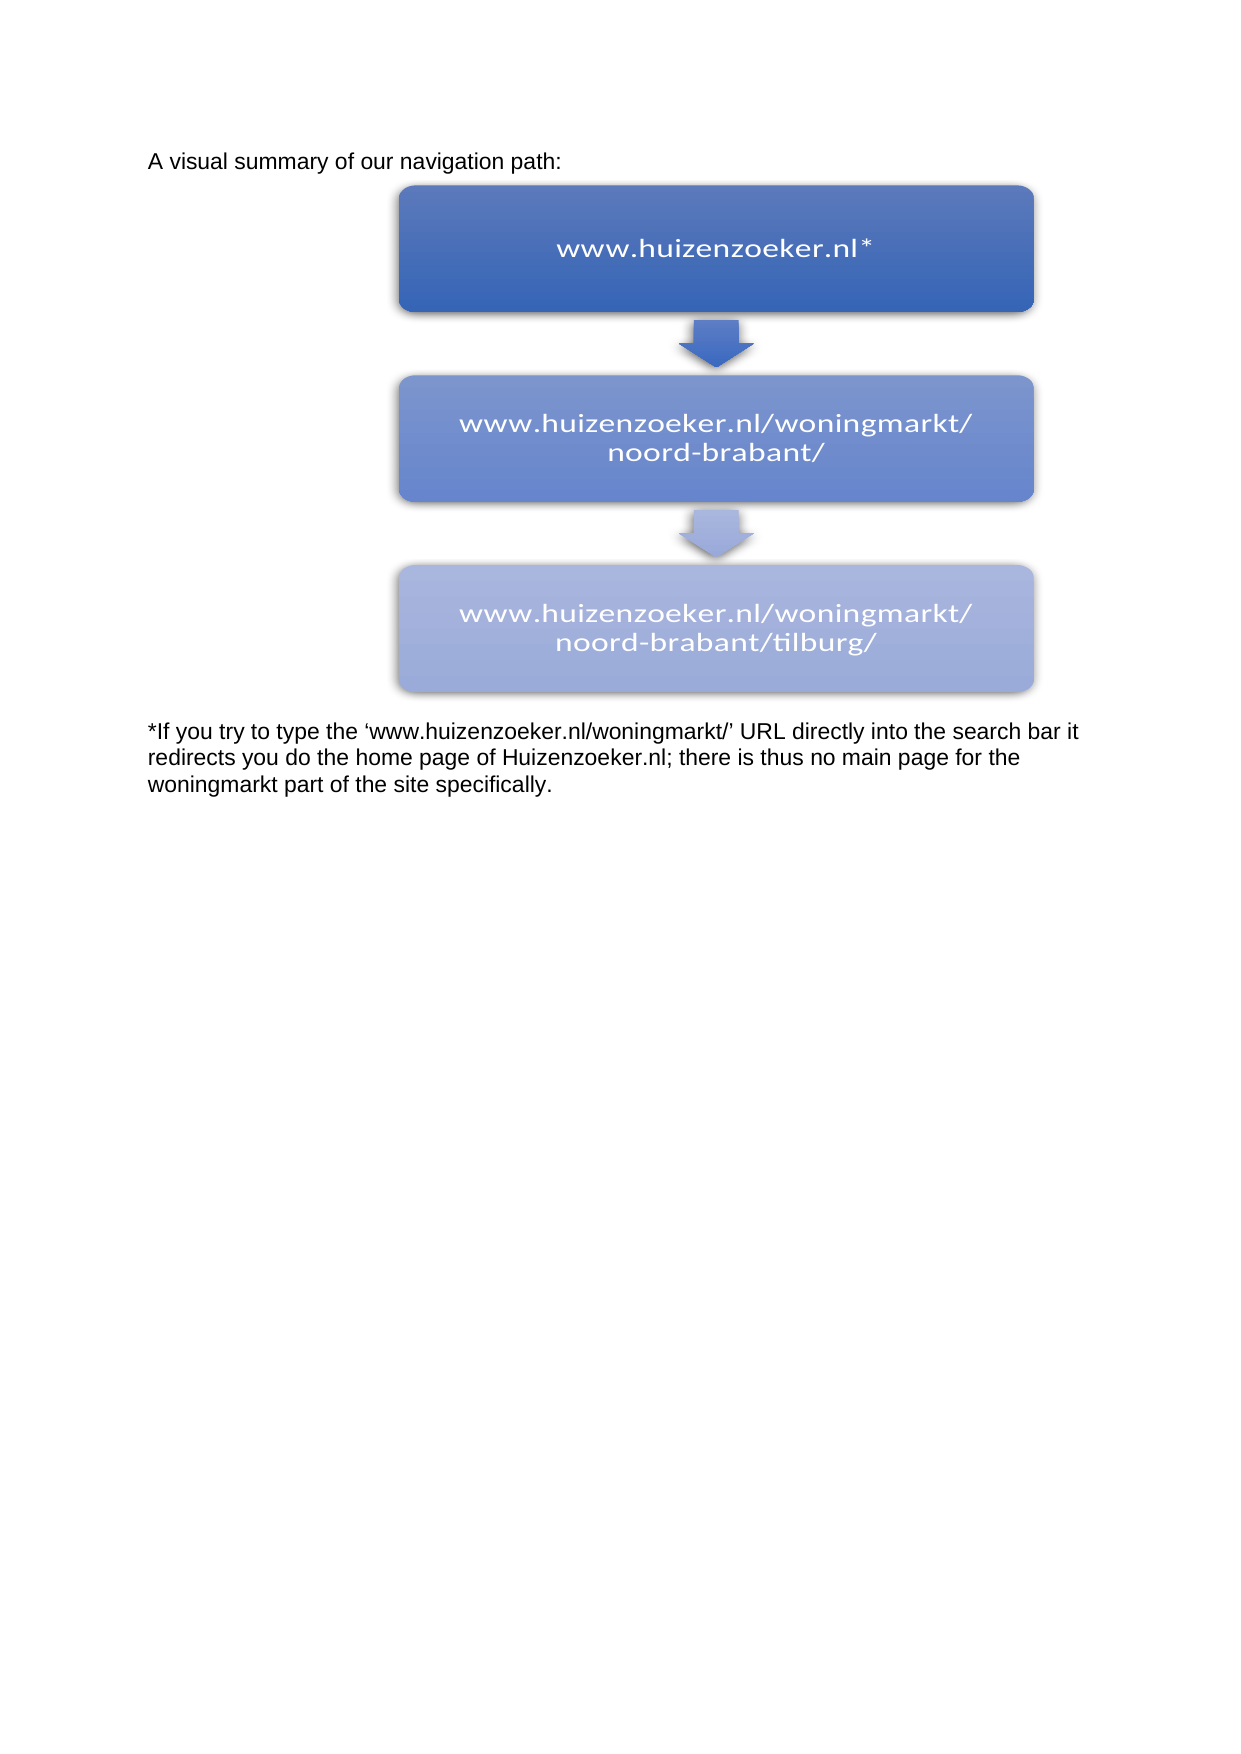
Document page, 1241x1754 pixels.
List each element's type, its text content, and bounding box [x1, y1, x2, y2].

text *If you try to type the ‘www.huizenzoeker.nl/woningmarkt/’ URL directly into the search bar it redirects you do the home page of Huizenzoeker.nl; there is thus no main page for the woningmarkt part of the site specifically. [148, 718, 1093, 797]
text A visual summary of our navigation path: [148, 148, 1093, 174]
